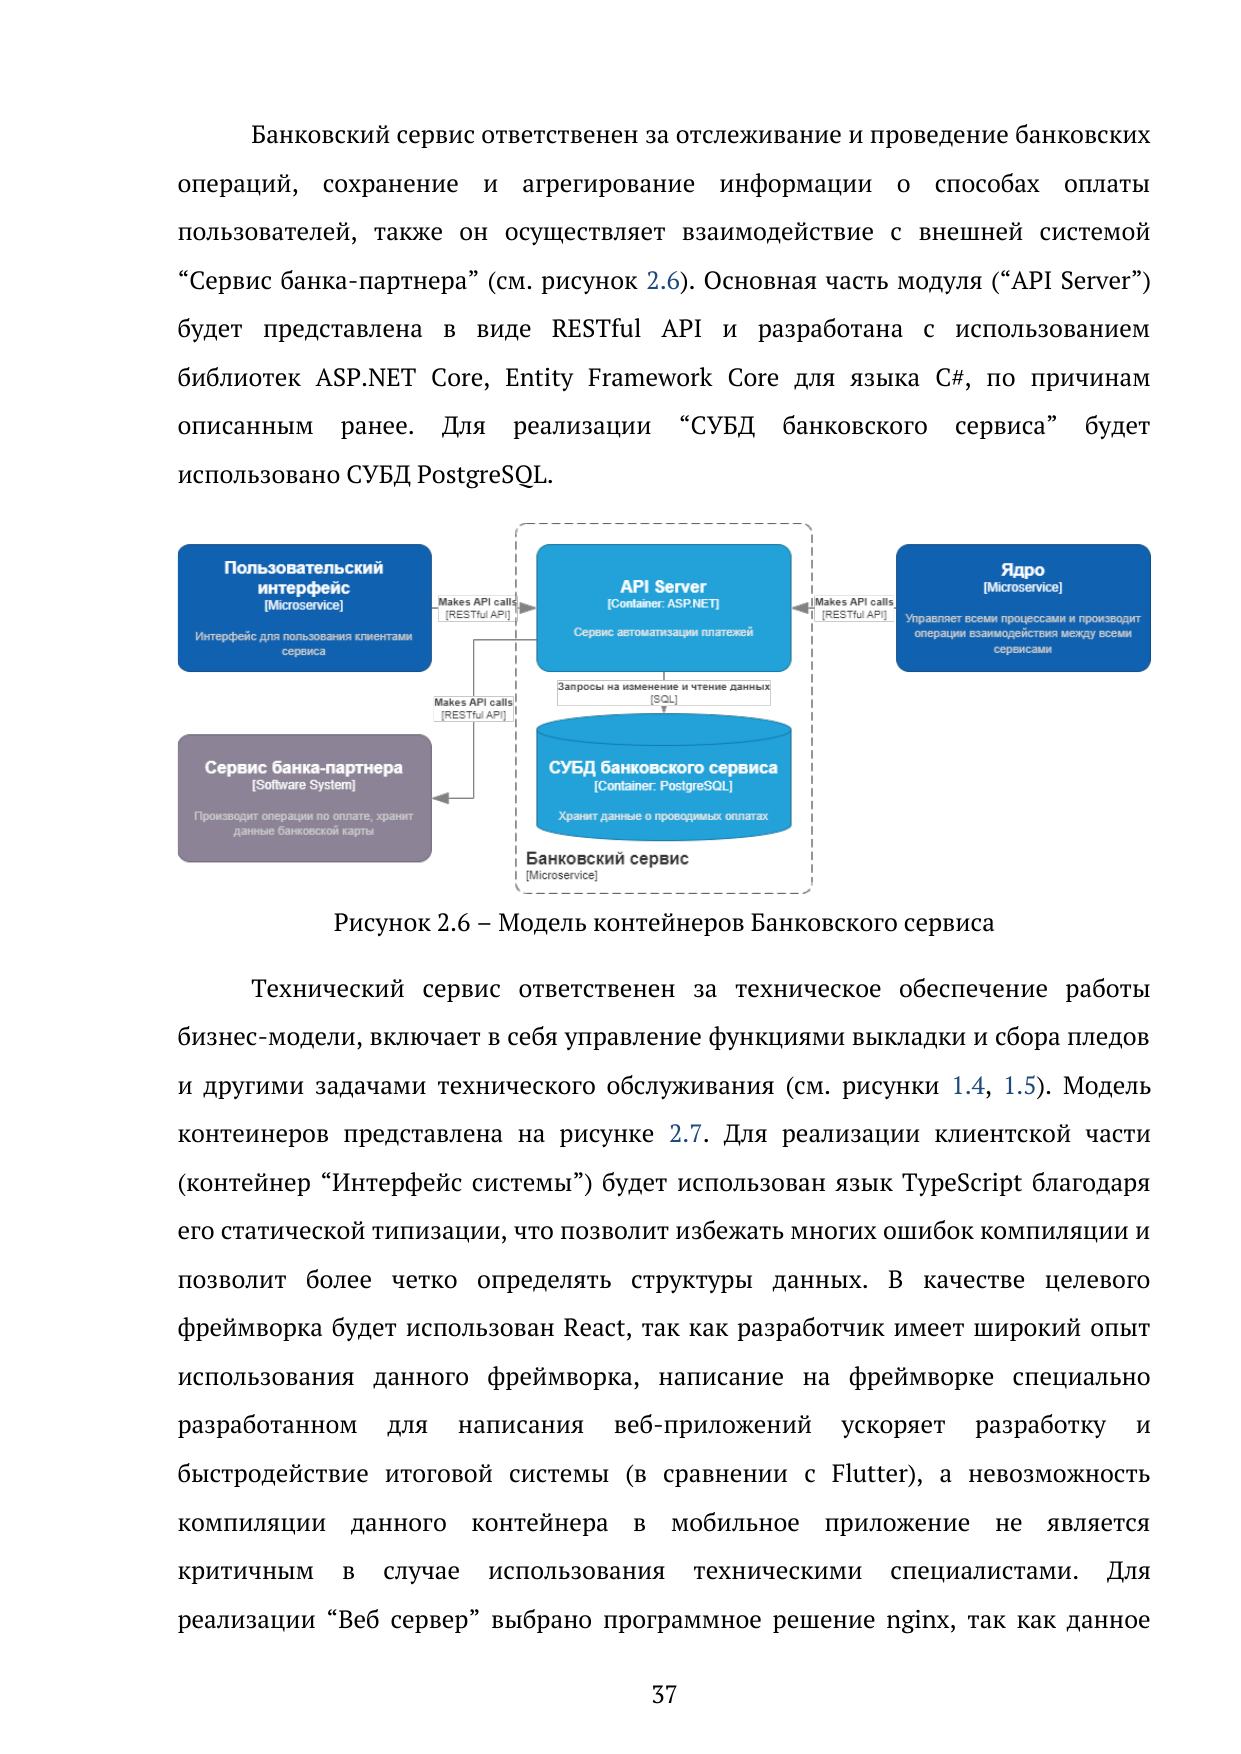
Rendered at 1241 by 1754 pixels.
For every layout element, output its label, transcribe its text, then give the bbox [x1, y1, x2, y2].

picture [177, 523, 1151, 894]
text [177, 972, 1152, 1635]
text Банковский сервис ответственен за отслеживание и проведение банковских операций, сохранение и агрегирование информации о способах оплаты пользователей, также он осуществляет взаимодействие с внешней системой “Сервис банка-партнера” (см. рисунок 2.6). Основная часть модуля (“API Server”) будет представлена в виде RESTful API и разработана с использованием библиотек ASP.NET Core, Entity Framework Core для языка C#, по причинам описанным ранее. Для реализации “СУБД банковского сервиса” будет использовано СУБД PostgreSQL. [177, 118, 1152, 490]
text Рисунок 2.6 – Модель контейнеров Банковского сервиса [177, 906, 1152, 939]
